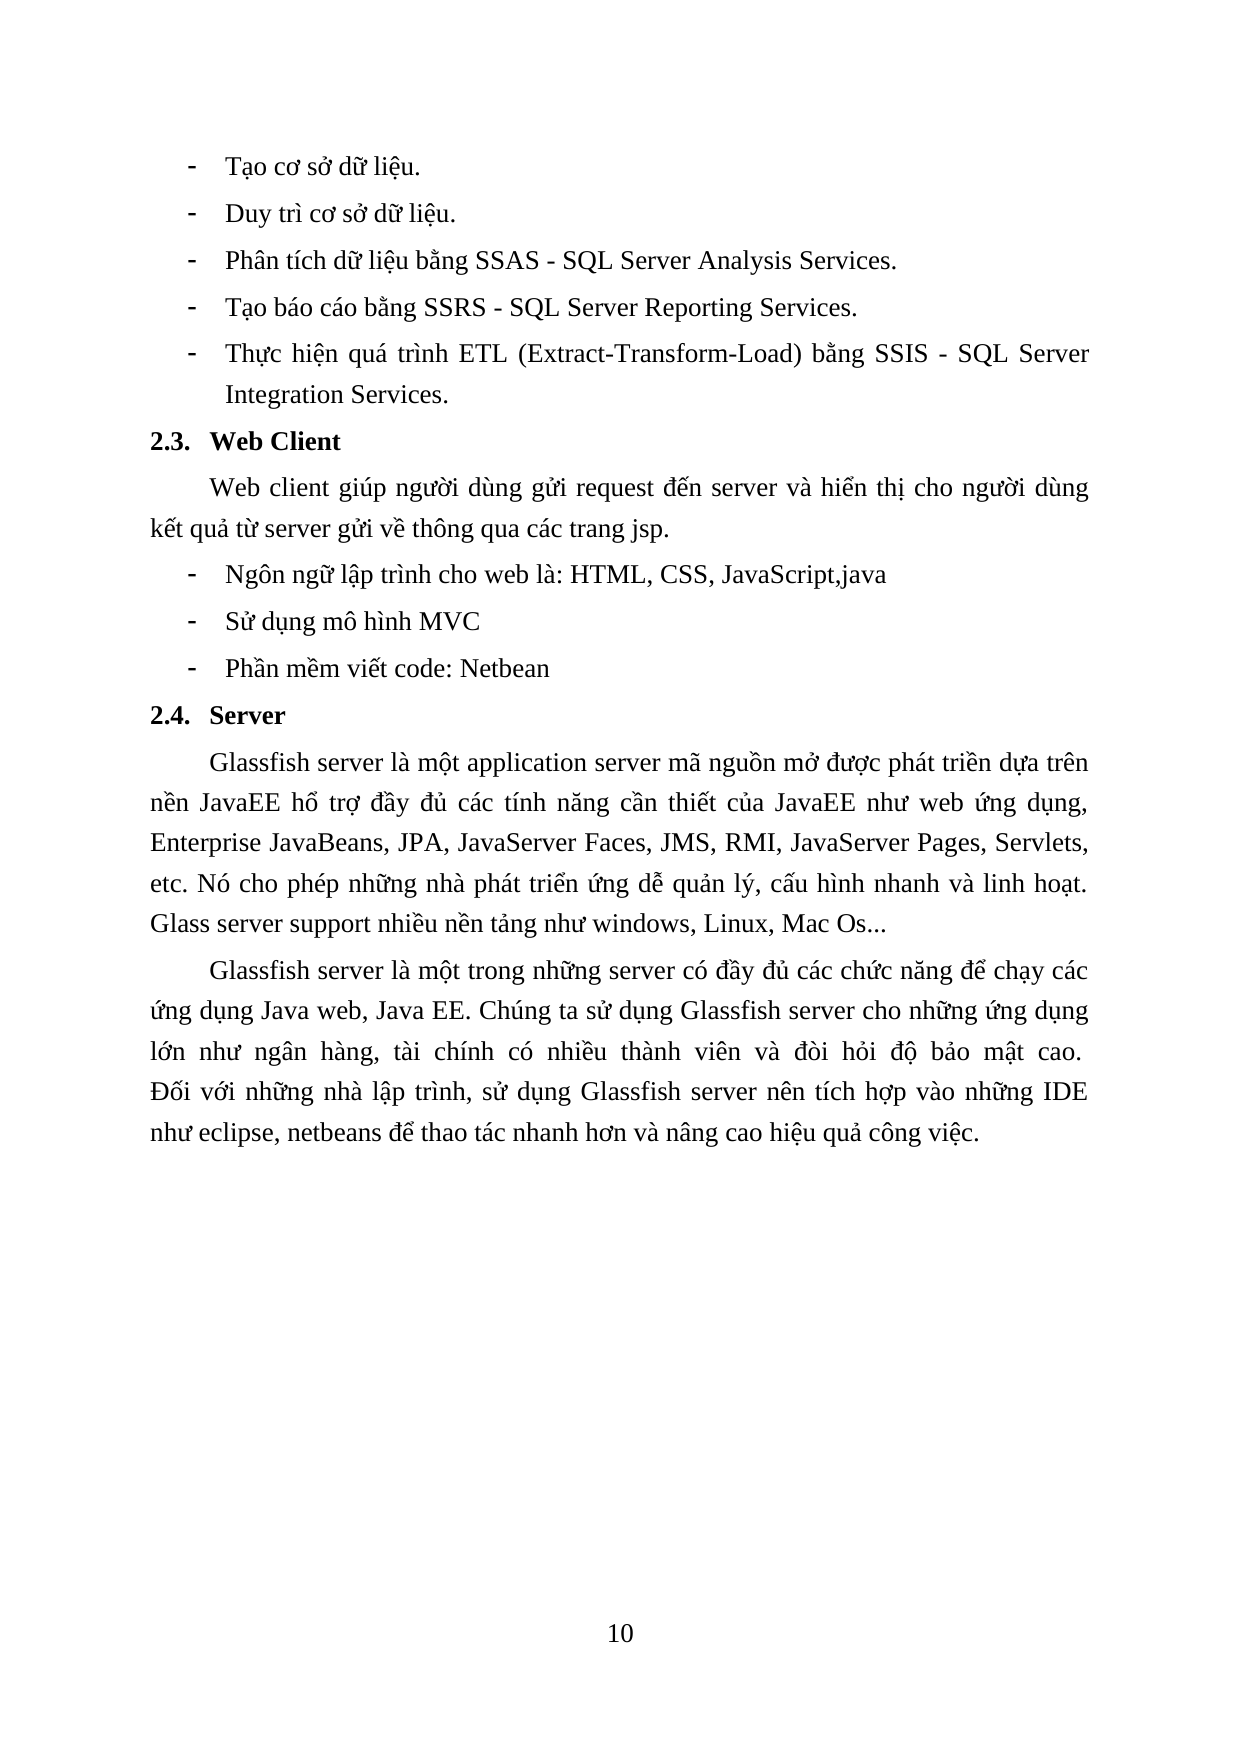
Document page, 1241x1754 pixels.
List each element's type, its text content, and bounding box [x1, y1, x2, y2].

subtitle Web Client [150, 425, 1090, 456]
list Tạo cơ sở dữ liệu. [187, 150, 1090, 181]
list Duy trì cơ sở dữ liệu. [187, 197, 1090, 228]
list Tạo báo cáo bằng SSRS - SQL Server Reporting Services. [187, 291, 1090, 322]
text Glassfish server là một trong những server có đầy đủ các chức năng để chạy các ứng dụng Java web, Java EE. Chúng ta sử dụng Glassfish server cho những ứng dụng lớn như ngân hàng, tài chính có nhiều thành viên và đòi hỏi độ bảo mật cao. Đối với những nhà lập trình, sử dụng Glassfish server nên tích hợp vào những IDE như eclipse, netbeans để thao tác nhanh hơn và nâng cao hiệu quả công việc. [150, 954, 1090, 1147]
list Sử dụng mô hình MVC [187, 605, 1090, 637]
subtitle Server [150, 699, 1090, 730]
list Thực hiện quá trình ETL (Extract-Transform-Load) bằng SSIS - SQL Server Integration Services. [187, 337, 1090, 409]
list Phần mềm viết code: Netbean [187, 652, 1090, 683]
text Glassfish server là một application server mã nguồn mở được phát triền dựa trên nền JavaEE hổ trợ đầy đủ các tính năng cần thiết của JavaEE như web ứng dụng, Enterprise JavaBeans, JPA, JavaServer Faces, JMS, RMI, JavaServer Pages, Servlets, etc. Nó cho phép những nhà phát triển ứng dễ quản lý, cấu hình nhanh và linh hoạt. Glass server support nhiều nền tảng như windows, Linux, Mac Os... [150, 746, 1090, 938]
list Ngôn ngữ lập trình cho web là: HTML, CSS, JavaScript,java [187, 558, 1090, 590]
text Web client giúp người dùng gửi request đến server và hiển thị cho người dùng kết quả từ server gửi về thông qua các trang jsp. [150, 471, 1090, 543]
list Phân tích dữ liệu bằng SSAS - SQL Server Analysis Services. [187, 244, 1090, 275]
